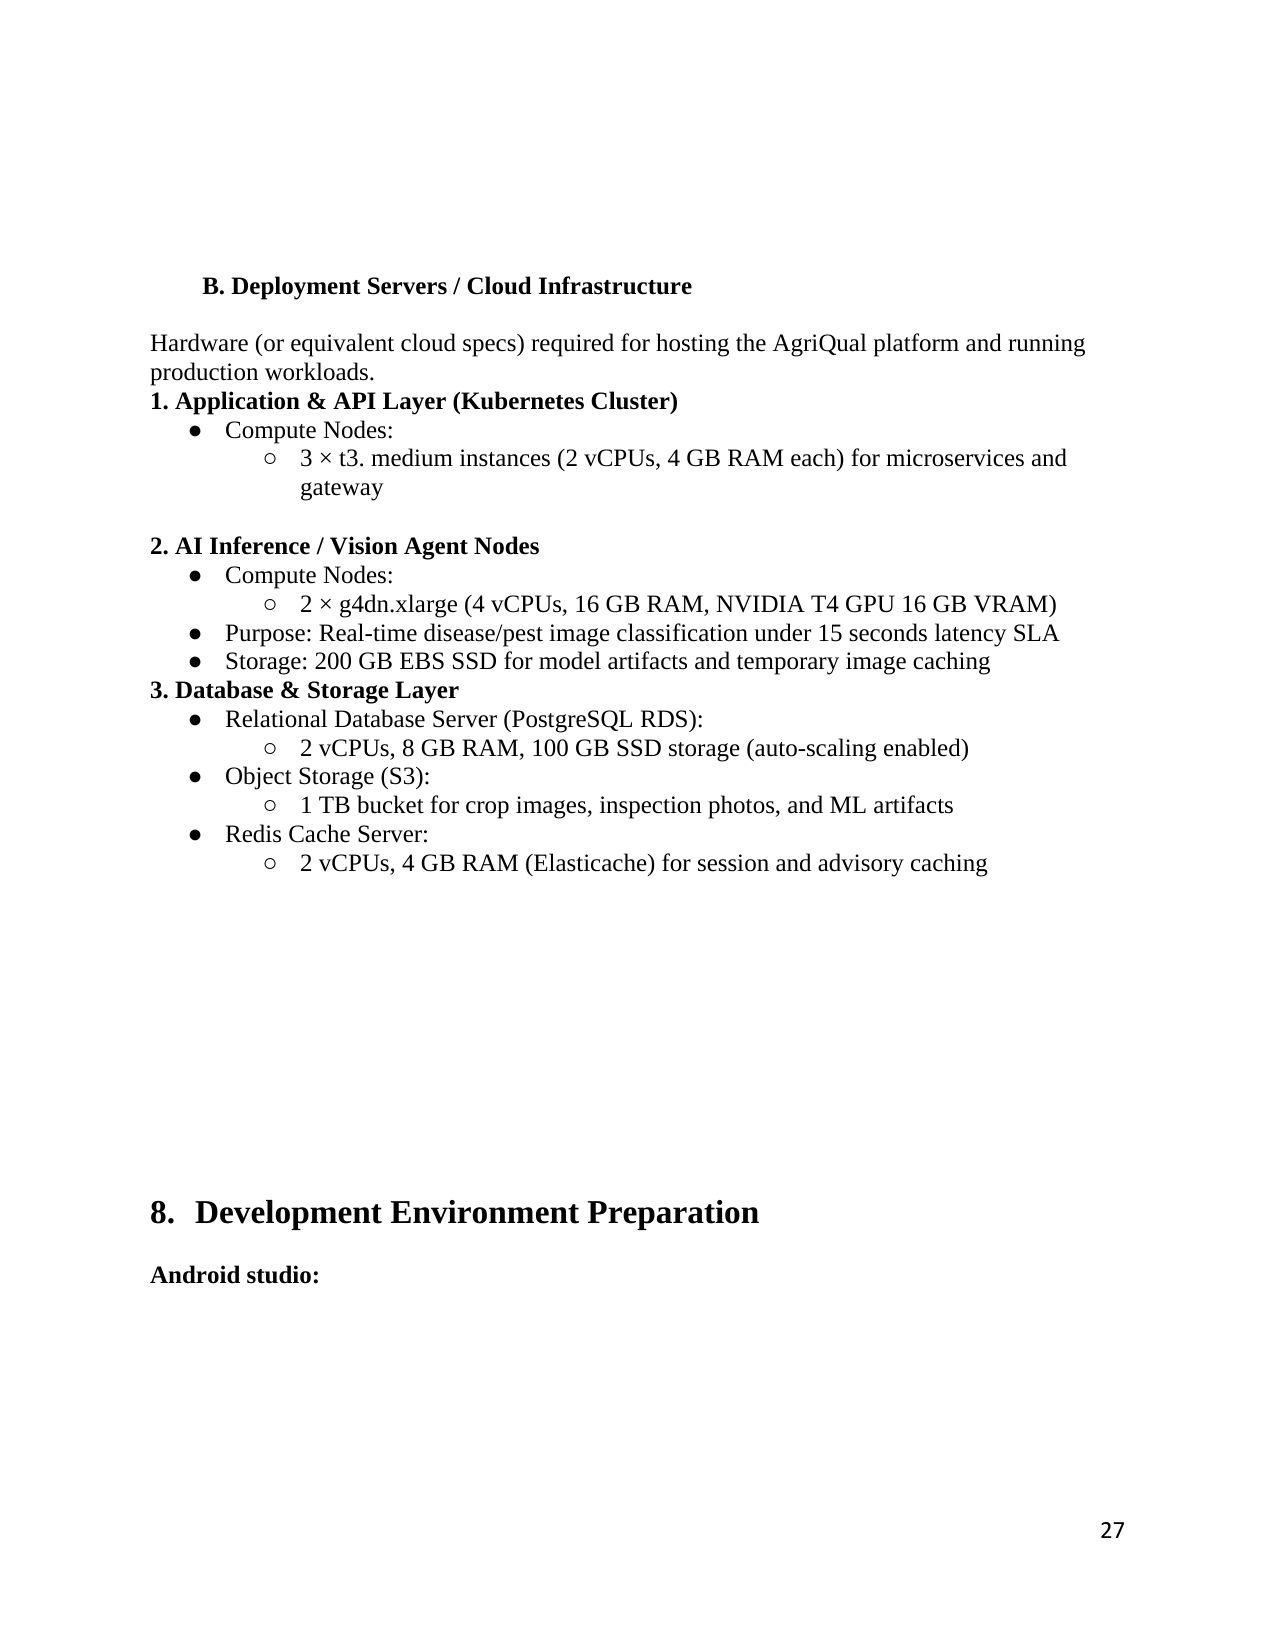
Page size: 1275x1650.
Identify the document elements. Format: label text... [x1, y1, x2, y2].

list 2 vCPUs, 8 GB RAM, 100 GB SSD storage (auto-scaling enabled) [262, 733, 1125, 761]
text 1. Application & API Layer (Kubernetes Cluster) [150, 386, 1125, 415]
list 2 vCPUs, 4 GB RAM (Elasticache) for session and advisory caching [262, 848, 1125, 876]
list Purpose: Real-time disease/pest image classification under 15 seconds latency SLA [187, 618, 1125, 646]
subtitle Development Environment Preparation [150, 1193, 1125, 1231]
list Relational Database Server (PostgreSQL RDS): [187, 704, 1125, 733]
list Storage: 200 GB EBS SSD for model artifacts and temporary image caching [187, 646, 1125, 675]
list Compute Nodes: [187, 415, 1125, 443]
text Hardware (or equivalent cloud specs) required for hosting the AgriQual platform and running production workloads. [150, 328, 1125, 386]
list 3 × t3. medium instances (2 vCPUs, 4 GB RAM each) for microservices and gateway [262, 443, 1125, 501]
text 3. Database & Storage Layer [150, 675, 1125, 704]
text 2. AI Inference / Vision Agent Nodes [150, 531, 1125, 560]
text B. Deployment Servers / Cloud Infrastructure [196, 271, 1125, 300]
list 2 × g4dn.xlarge (4 vCPUs, 16 GB RAM, NVIDIA T4 GPU 16 GB VRAM) [262, 589, 1125, 618]
text Android studio: [150, 1260, 1125, 1288]
list Redis Cache Server: [187, 819, 1125, 848]
list Compute Nodes: [187, 560, 1125, 589]
list 1 TB bucket for crop images, inspection photos, and ML artifacts [262, 790, 1125, 819]
list Object Storage (S3): [187, 761, 1125, 790]
